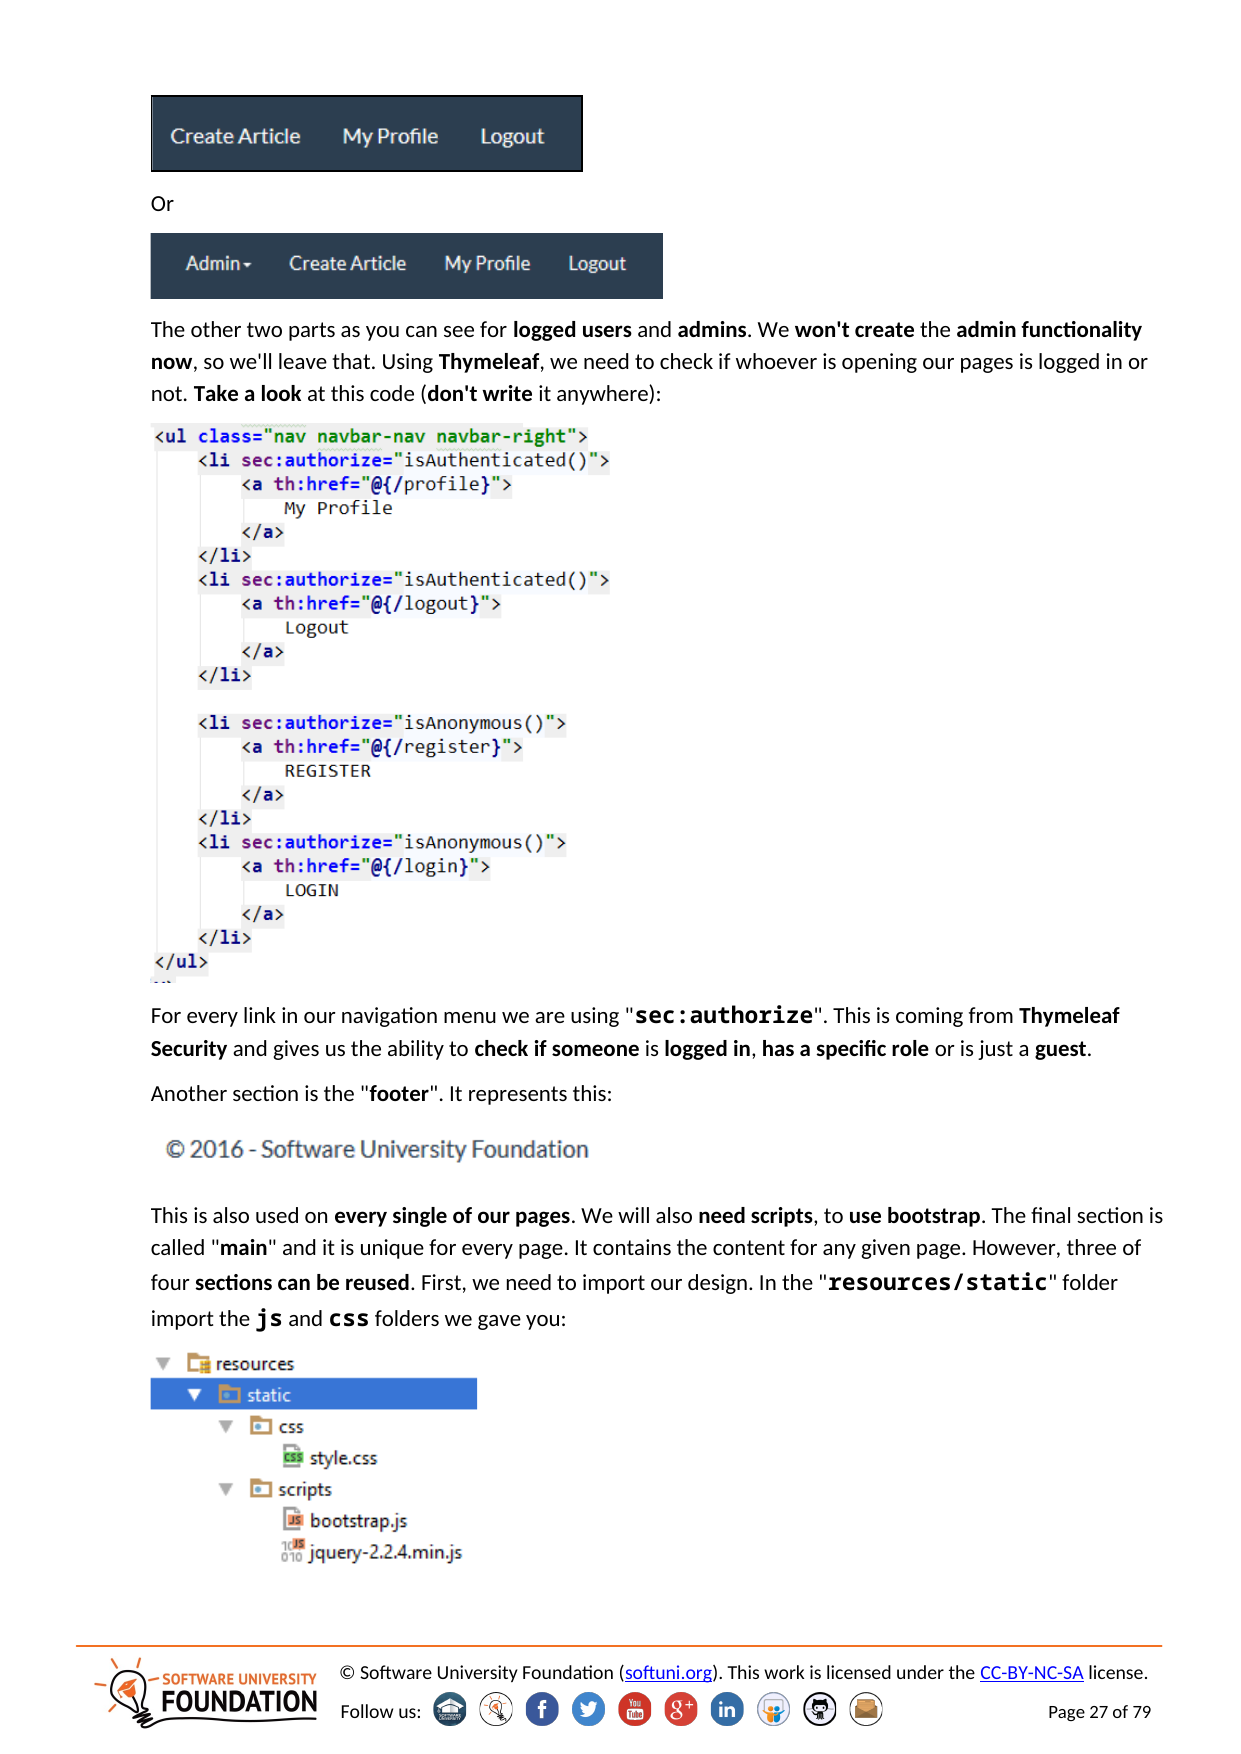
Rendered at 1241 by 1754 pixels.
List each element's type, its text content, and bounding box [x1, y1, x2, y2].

text This is also used on every single of our pages. We will also need scripts, to use bootstrap. The final section is called "main" and it is unique for every page. It contains the content for any given page. However, three of four sections can be reused. First, we need to import our design. In the "resources/static" folder import the js and css folders we gave you: [151, 1201, 1163, 1333]
picture [433, 1692, 467, 1726]
picture [803, 1692, 837, 1726]
picture [150, 423, 625, 983]
picture [150, 233, 663, 299]
text The other two parts as you can see for logged users and admins. We won't create the admin functionality now, so we'll leave that. Using Thymeleaf, we need to check if whoever is opening our pages is logged in or not. Take a look at this code (don't write it anywhere): [151, 315, 1163, 407]
picture [849, 1692, 883, 1726]
picture [572, 1692, 605, 1726]
picture [710, 1692, 744, 1726]
text For every link in our navigation menu we are using "sec:authorize". This is coming from Thymeleaf Security and gives us the ability to check if someone is logged in, has a specific role or is just a guest. [151, 999, 1163, 1062]
picture [618, 1692, 652, 1726]
text Another section is the "footer". It represents this: [151, 1079, 1163, 1107]
picture [93, 1656, 317, 1729]
picture [152, 97, 581, 170]
picture [150, 1350, 478, 1573]
picture [525, 1692, 559, 1726]
text Or [151, 189, 1163, 217]
picture [479, 1692, 513, 1726]
picture [664, 1692, 698, 1726]
picture [150, 1123, 599, 1185]
picture [757, 1692, 790, 1726]
